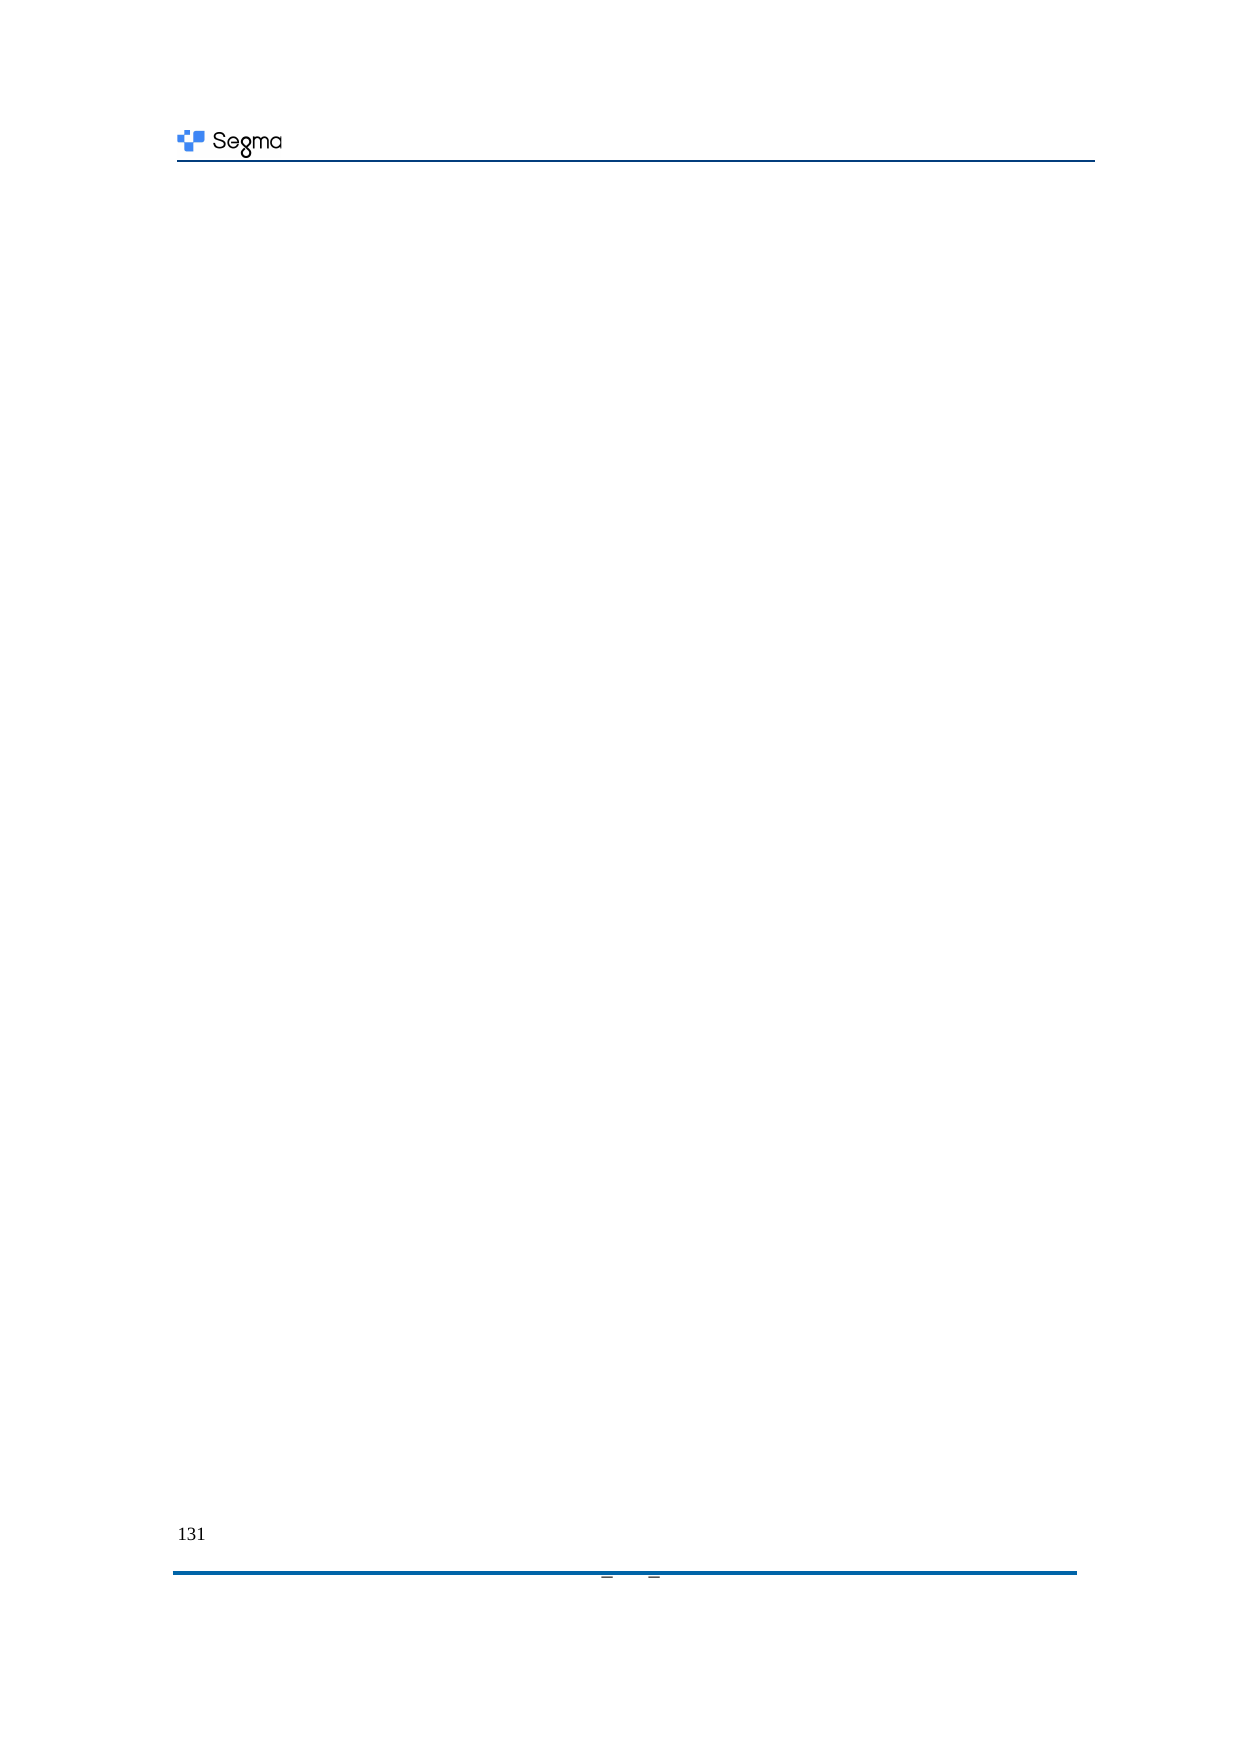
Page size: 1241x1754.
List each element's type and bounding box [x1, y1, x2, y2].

picture [177, 130, 282, 158]
